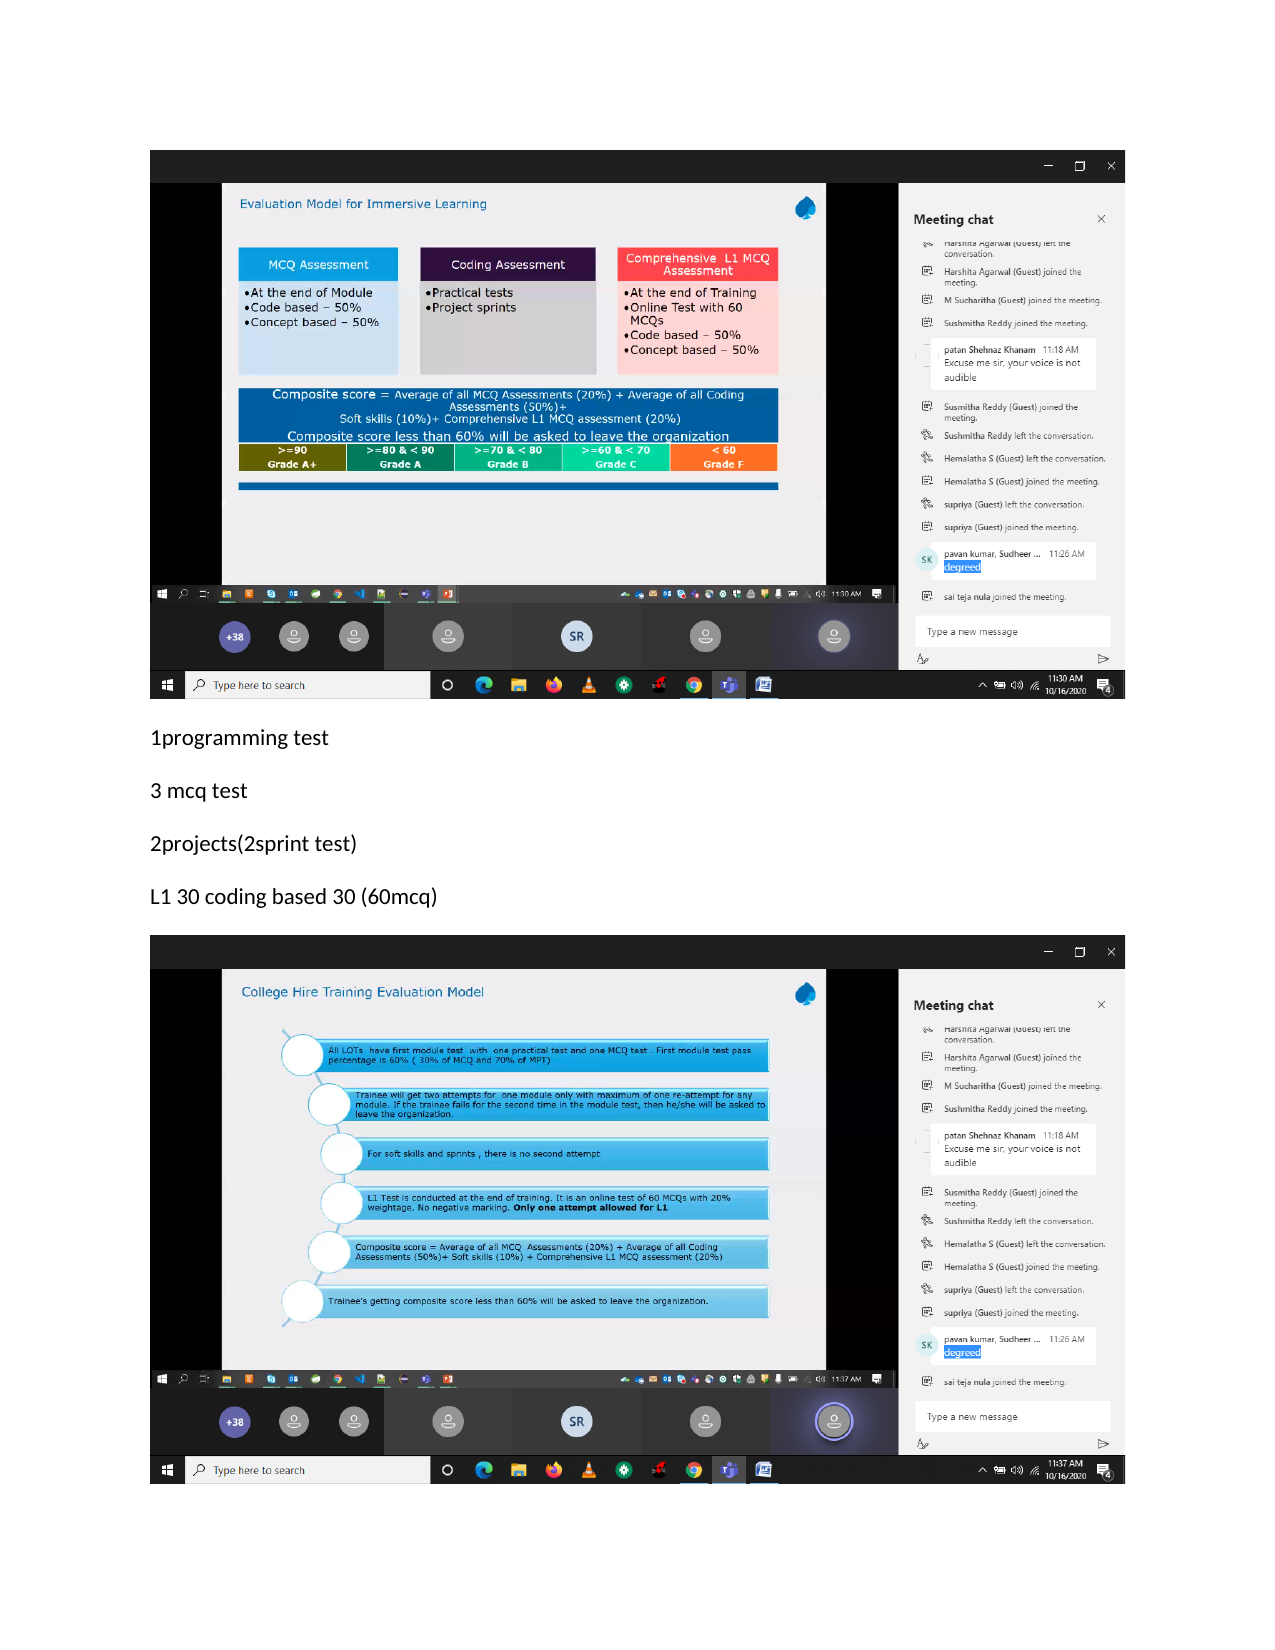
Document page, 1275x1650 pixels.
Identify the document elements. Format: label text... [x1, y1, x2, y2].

picture [150, 150, 1125, 699]
text 3 mcq test [150, 776, 1125, 804]
picture [150, 935, 1125, 1484]
text 1programming test [150, 723, 1125, 751]
text 2projects(2sprint test) [150, 829, 1125, 857]
text L1 30 coding based 30 (60mcq) [150, 882, 1125, 910]
